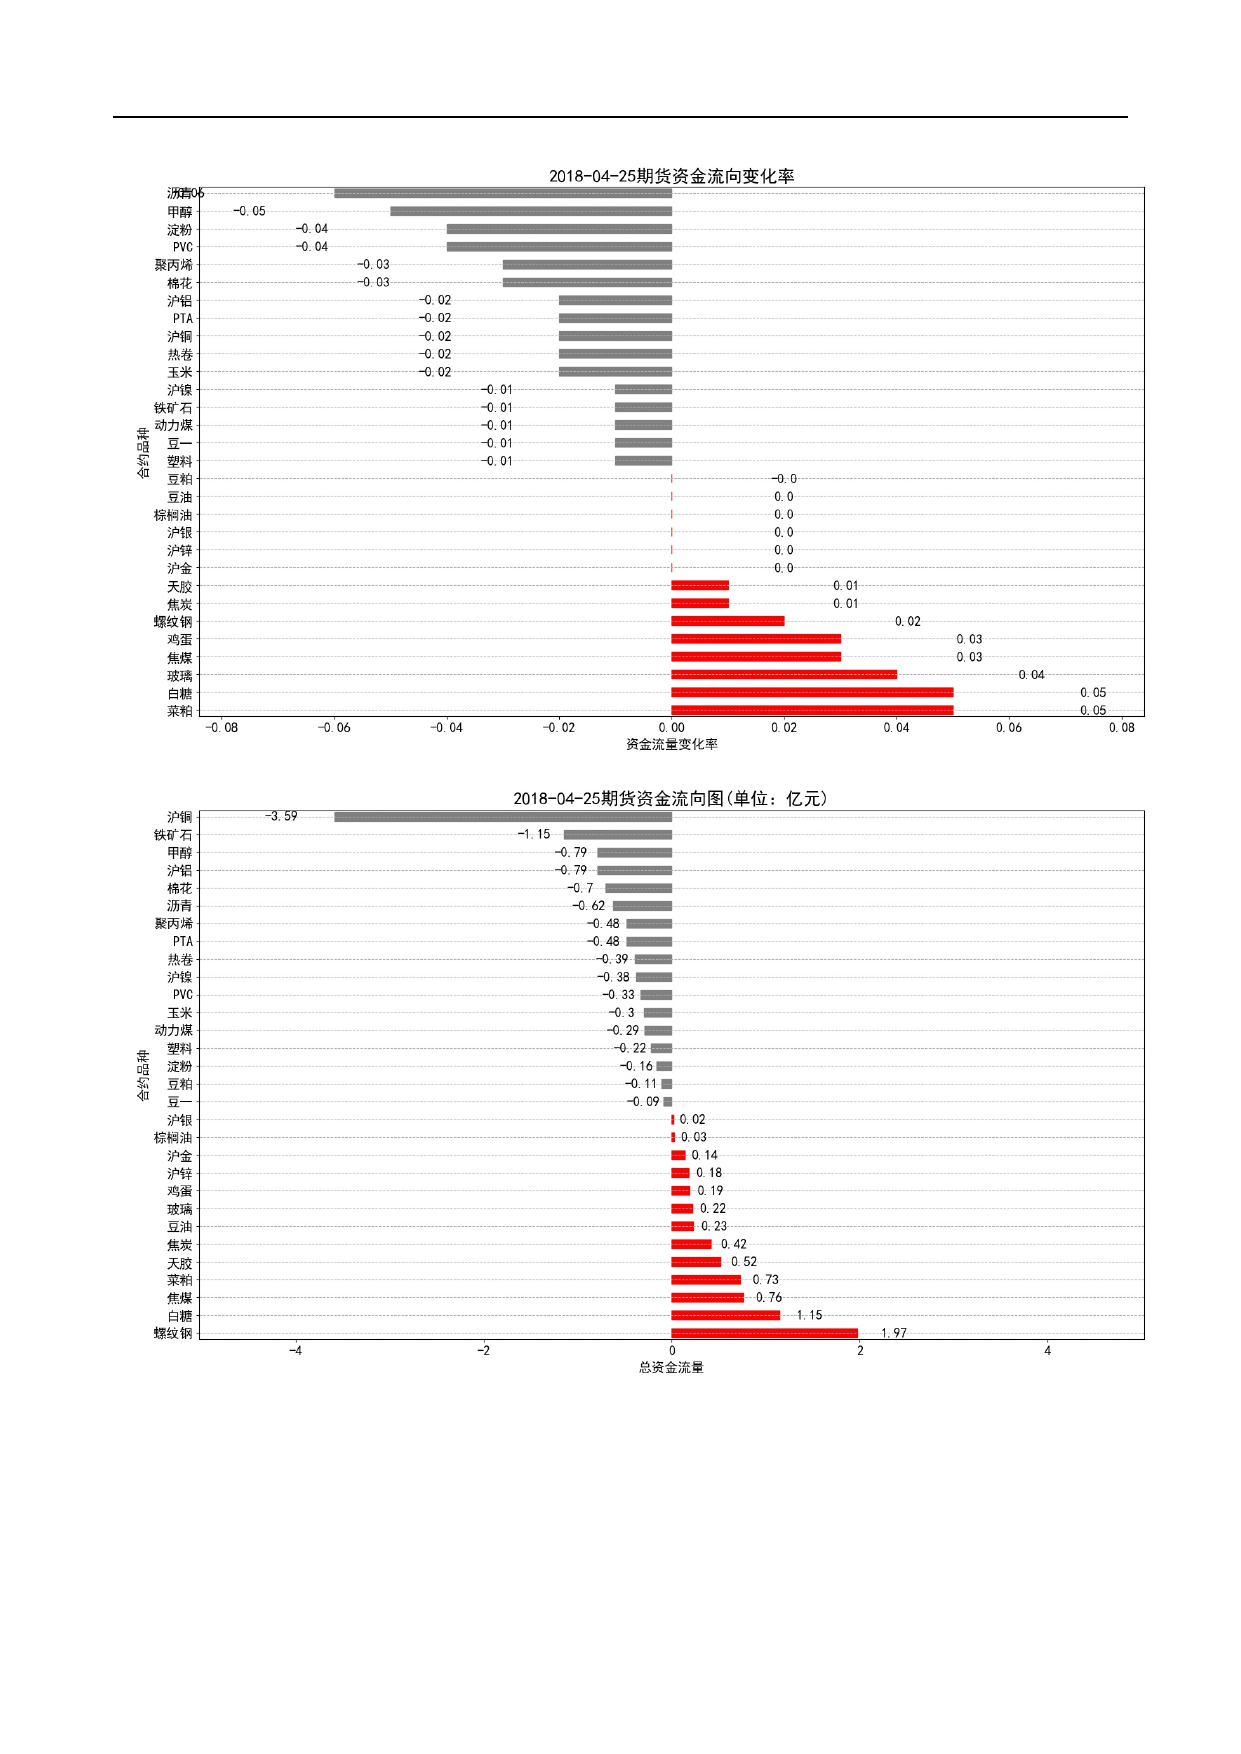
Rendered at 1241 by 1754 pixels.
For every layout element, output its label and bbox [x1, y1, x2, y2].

picture [131, 162, 1152, 756]
picture [131, 784, 1152, 1379]
